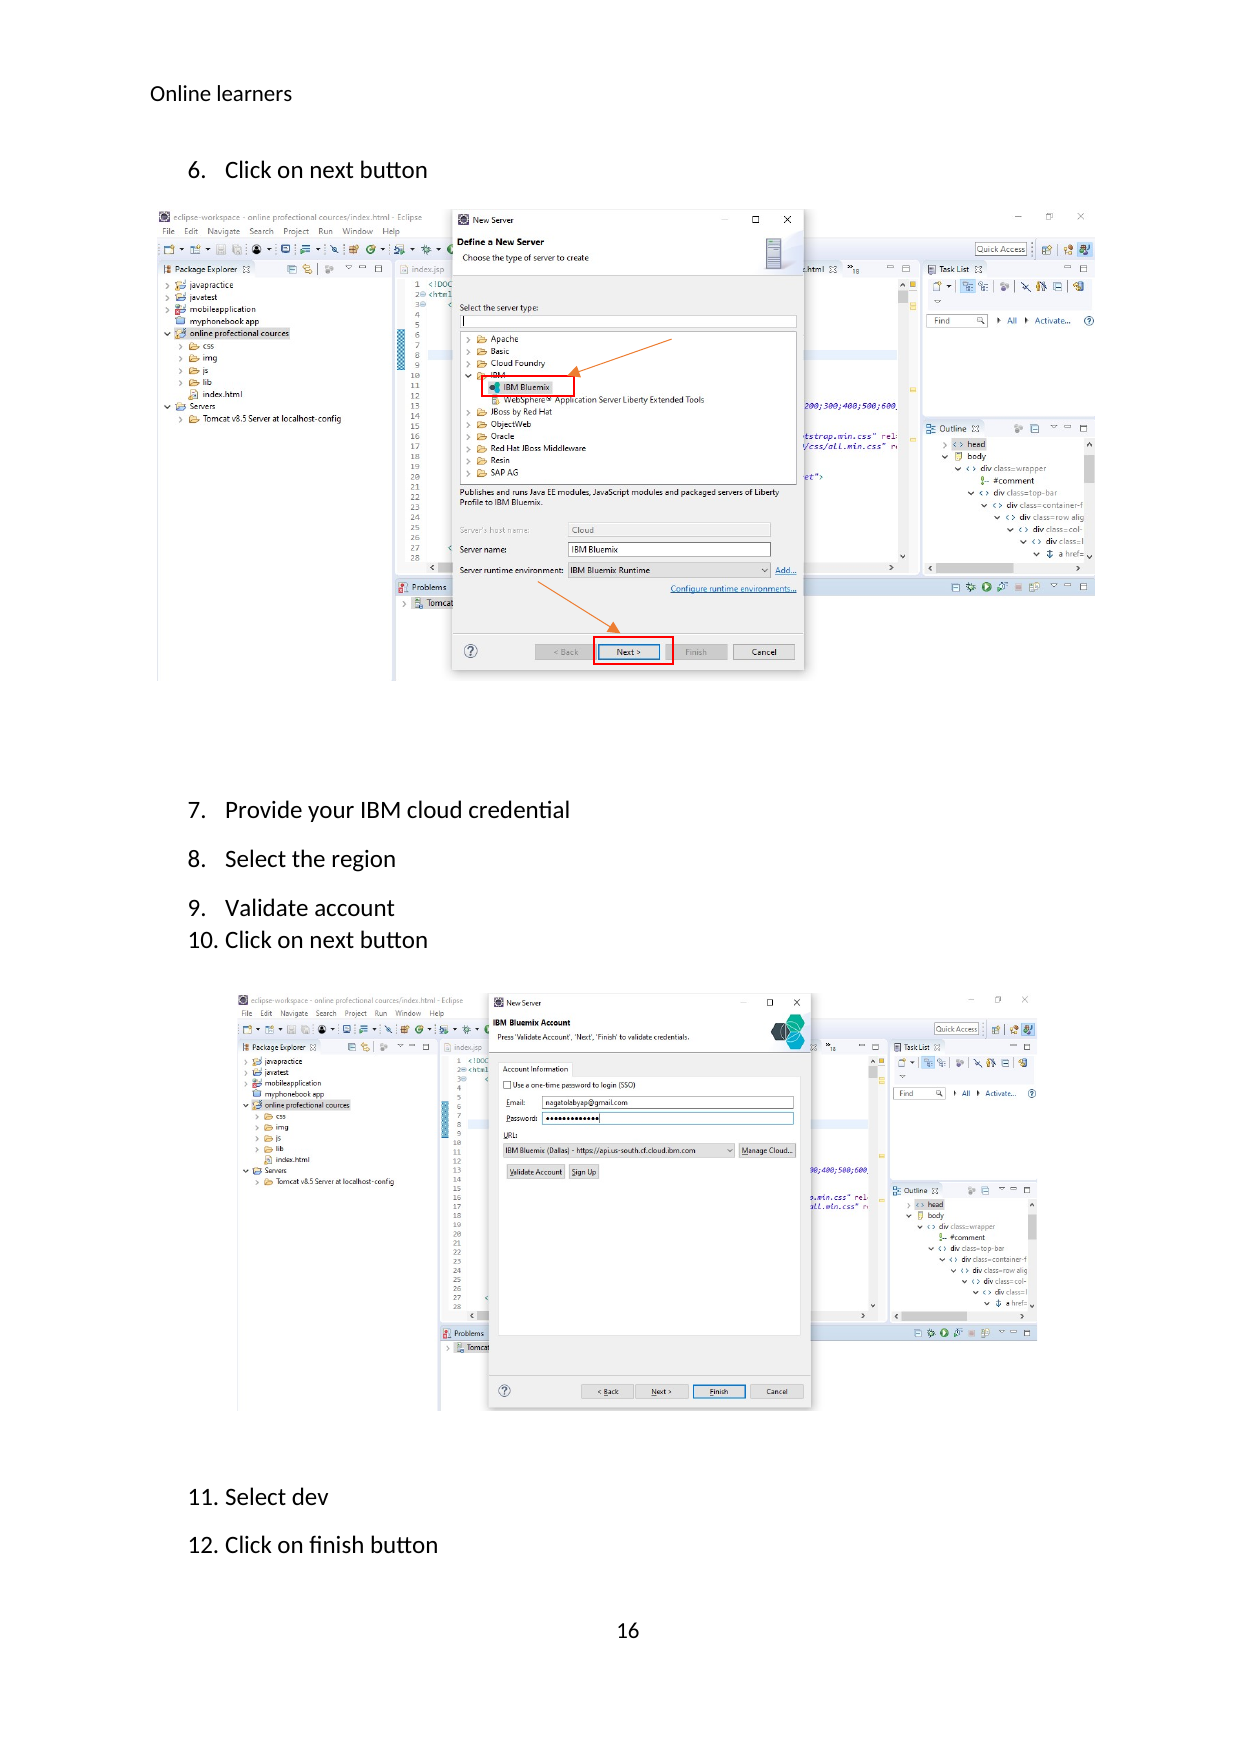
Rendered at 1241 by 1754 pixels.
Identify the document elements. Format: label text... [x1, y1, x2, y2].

list Validate account [187, 892, 1106, 922]
list Provide your IBM cloud credential [187, 794, 1106, 824]
list Click on next button [187, 924, 1106, 954]
list Select the region [187, 843, 1106, 873]
list Select dev [187, 1481, 1106, 1511]
picture [237, 993, 1038, 1411]
picture [157, 209, 1095, 681]
list Click on finish button [187, 1530, 1106, 1560]
